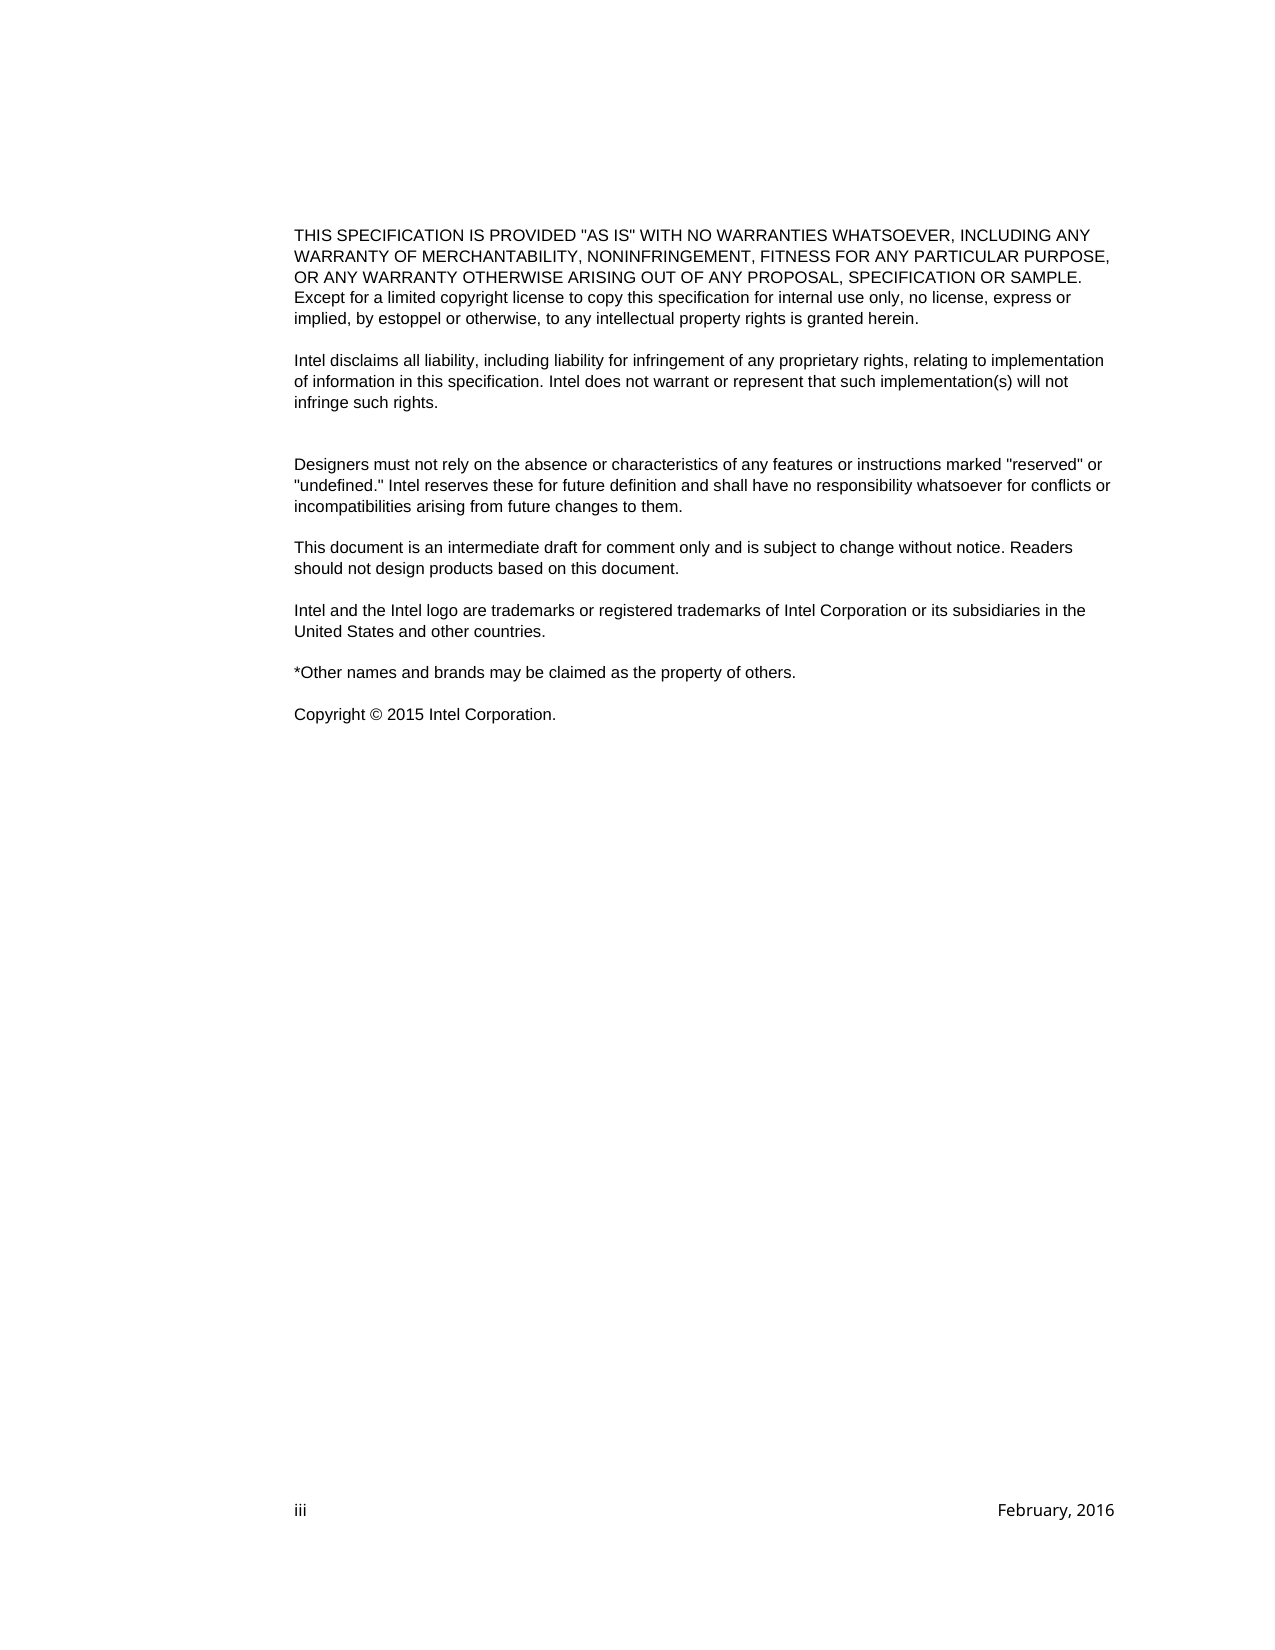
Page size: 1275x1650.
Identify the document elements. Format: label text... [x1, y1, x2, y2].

text *Other names and brands may be claimed as the property of others. [294, 662, 1116, 683]
text Intel and the Intel logo are trademarks or registered trademarks of Intel Corporation or its subsidiaries in the United States and other countries. [294, 600, 1116, 641]
text Intel disclaims all liability, including liability for infringement of any proprietary rights, relating to implementation of information in this specification. Intel does not warrant or represent that such implementation(s) will not infringe such rights. [294, 350, 1116, 433]
text This document is an intermediate draft for comment only and is subject to change without notice. Readers should not design products based on this document. [294, 537, 1116, 579]
text Copyright © 2015 Intel Corporation. [294, 704, 1116, 725]
text Designers must not rely on the absence or characteristics of any features or instructions marked "reserved" or "undefined." Intel reserves these for future definition and shall have no responsibility whatsoever for conflicts or incompatibilities arising from future changes to them. [294, 454, 1116, 516]
text THIS SPECIFICATION IS PROVIDED "AS IS" WITH NO WARRANTIES WHATSOEVER, INCLUDING ANY WARRANTY OF MERCHANTABILITY, NONINFRINGEMENT, FITNESS FOR ANY PARTICULAR PURPOSE, OR ANY WARRANTY OTHERWISE ARISING OUT OF ANY PROPOSAL, SPECIFICATION OR SAMPLE. Except for a limited copyright license to copy this specification for internal use only, no license, express or implied, by estoppel or otherwise, to any intellectual property rights is granted herein. [294, 225, 1116, 329]
